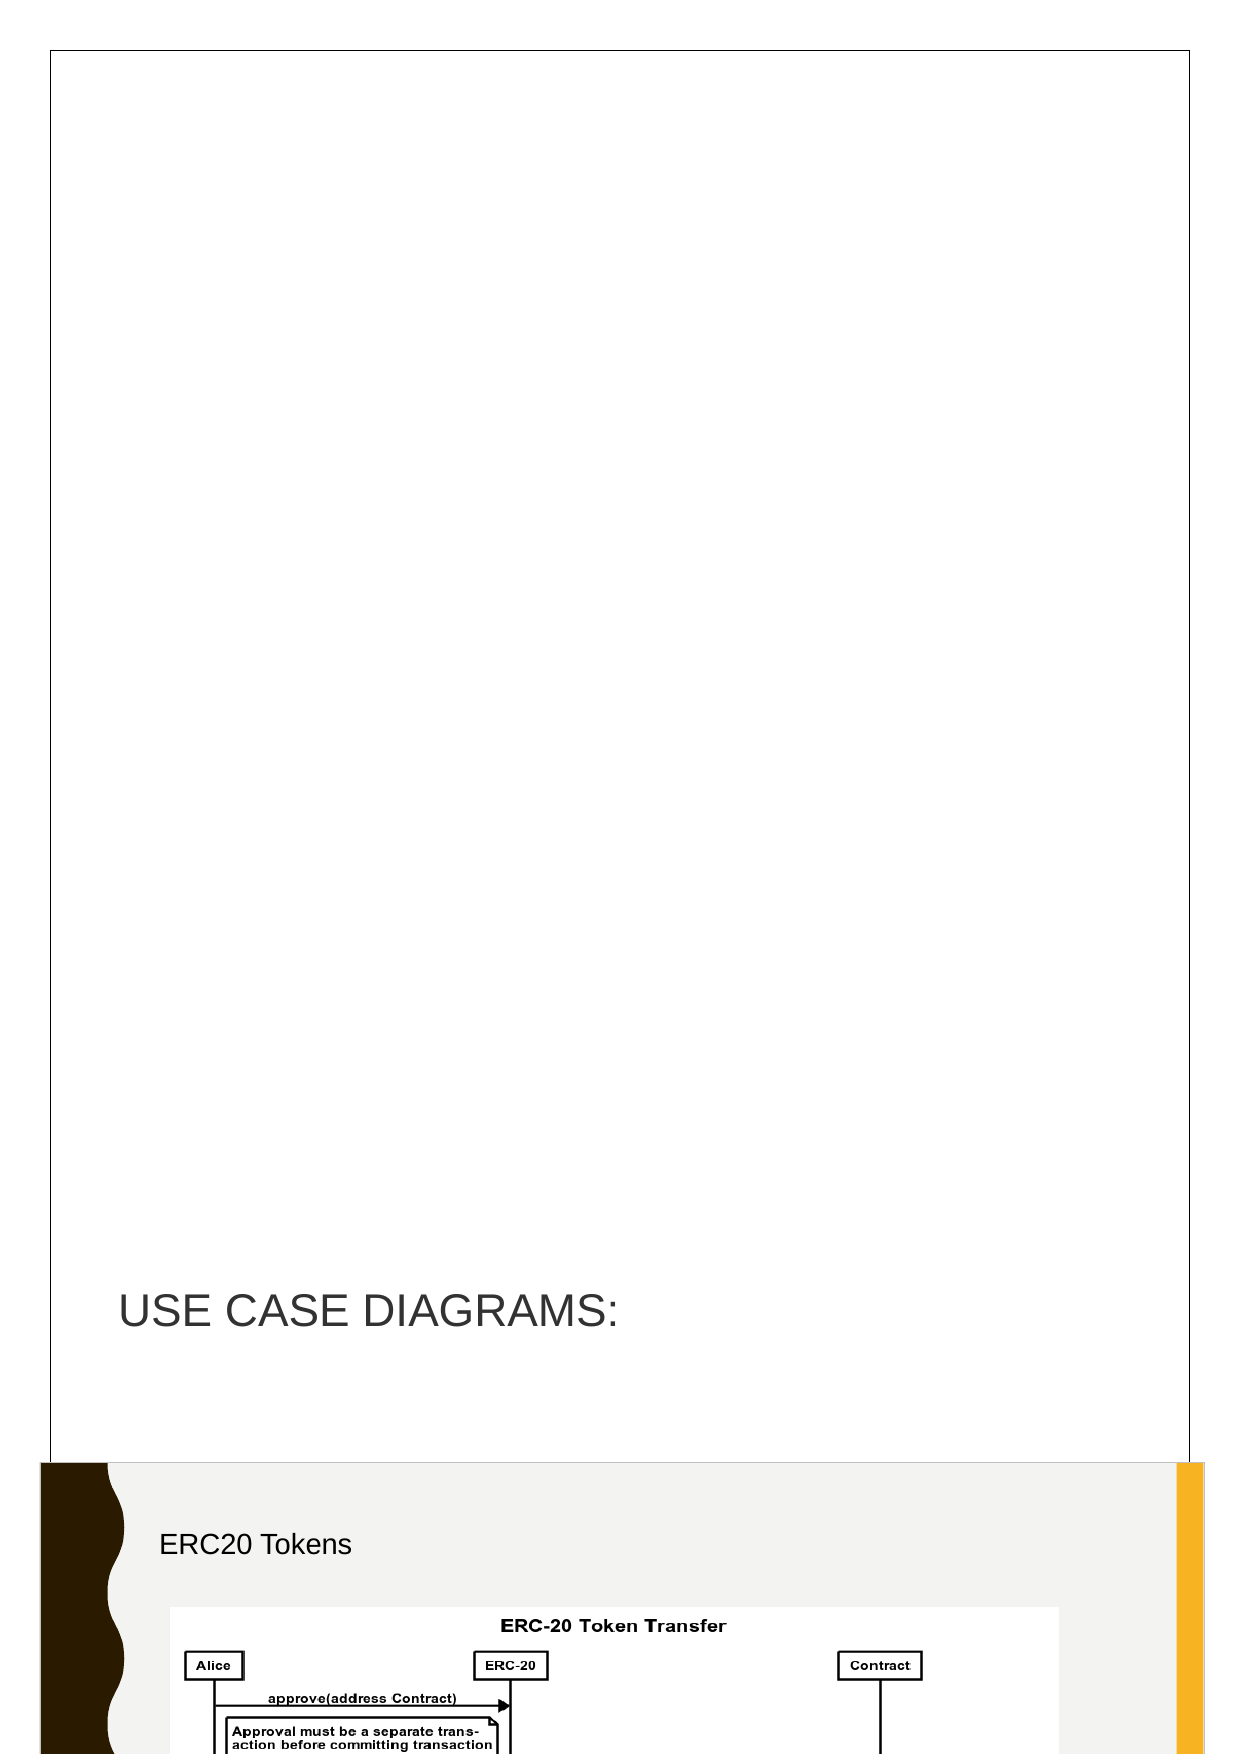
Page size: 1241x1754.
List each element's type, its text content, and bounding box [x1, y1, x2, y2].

text USE CASE DIAGRAMS: [118, 1283, 1122, 1336]
